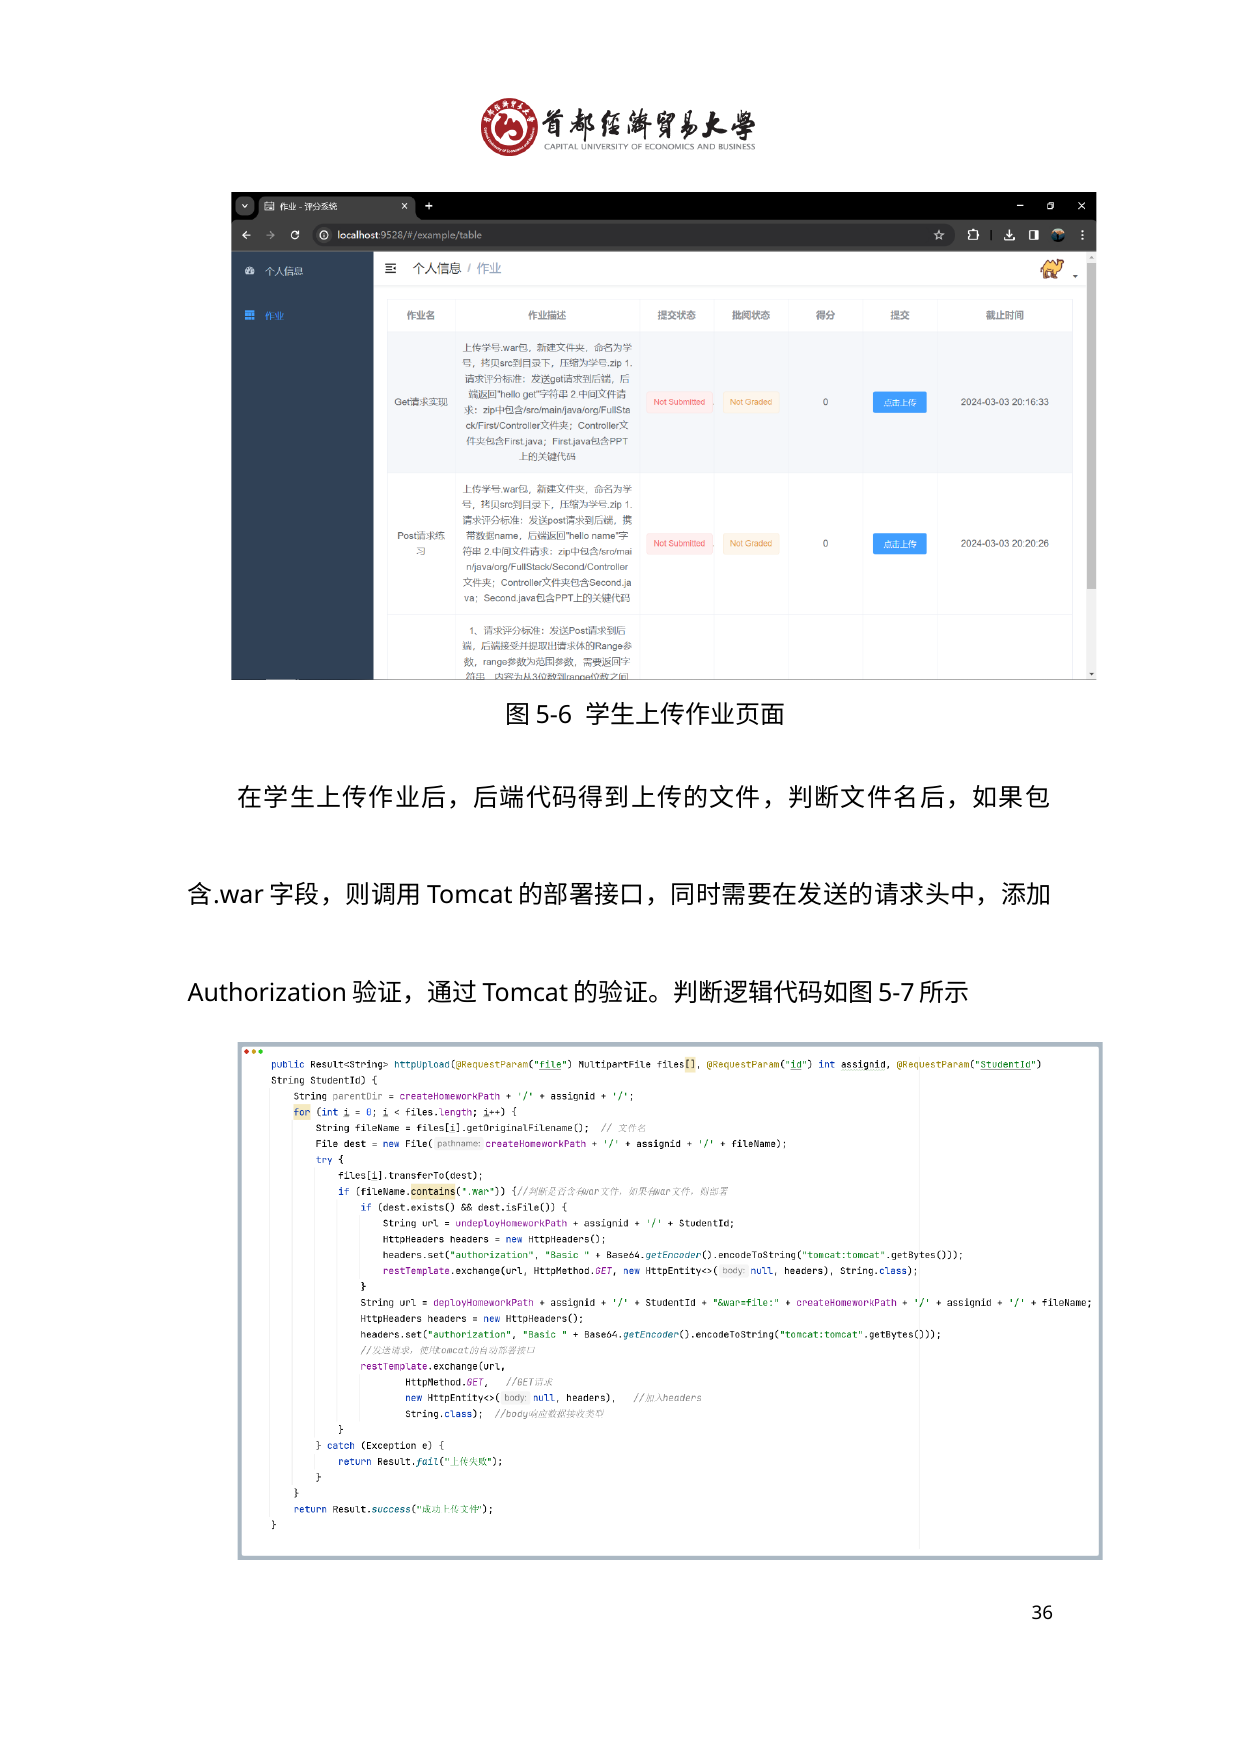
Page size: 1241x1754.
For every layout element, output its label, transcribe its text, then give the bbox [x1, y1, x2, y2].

list 图5-6 学生上传作业页面 [187, 680, 1053, 745]
picture [231, 192, 1097, 680]
list 在学生上传作业后，后端代码得到上传的文件，判断文件名后，如果包含.war字段，则调用Tomcat的部署接口，同时需要在发送的请求头中，添加Authorization验证，通过Tomcat的验证。判断逻辑代码如图5-7所示 [187, 763, 1053, 1023]
picture [480, 88, 760, 158]
picture [237, 1042, 1103, 1560]
